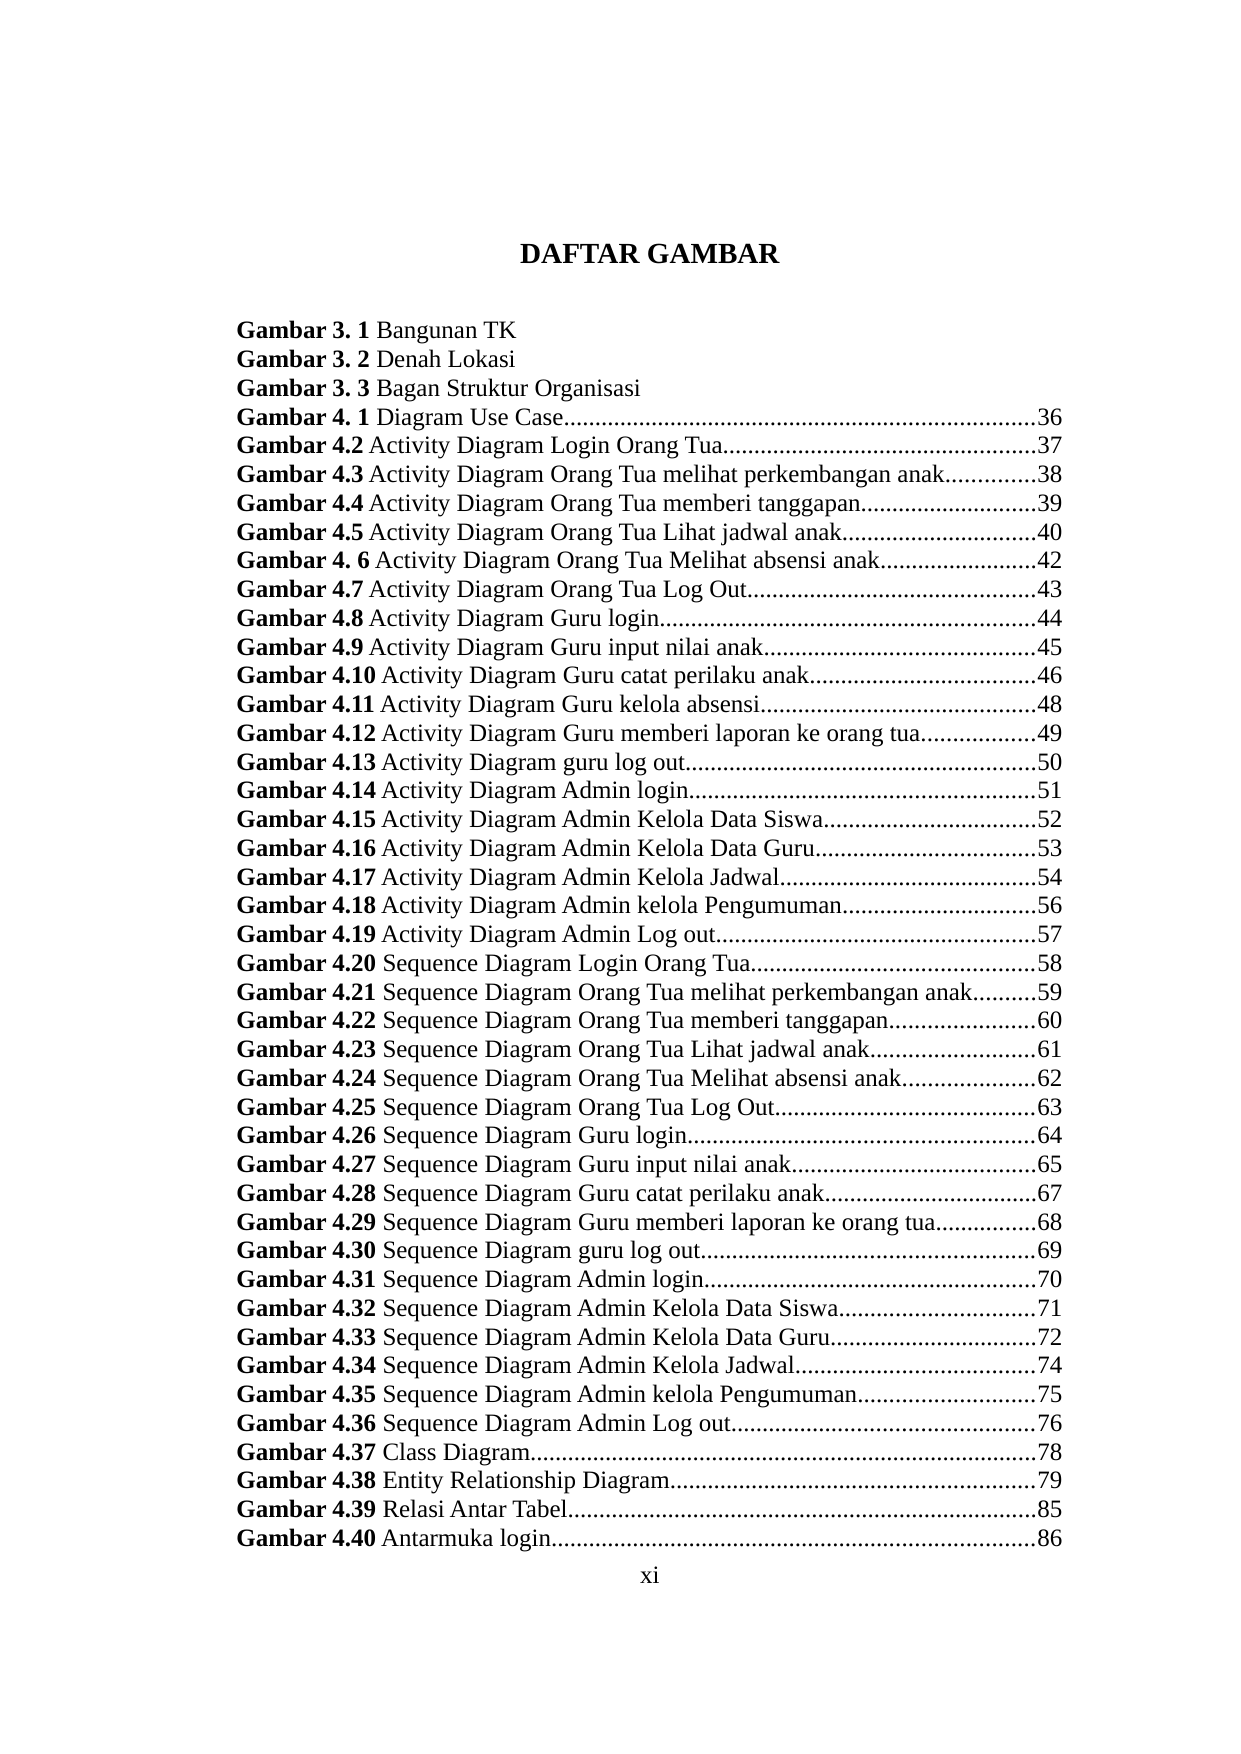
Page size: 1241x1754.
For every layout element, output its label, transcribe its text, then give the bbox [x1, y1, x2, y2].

text Gambar 4. 6 Activity Diagram Orang Tua Melihat absensi anak 42 [236, 545, 1063, 574]
text Gambar 4.39 Relasi Antar Tabel 85 [236, 1494, 1063, 1523]
text Gambar 4.3 Activity Diagram Orang Tua melihat perkembangan anak 38 [236, 459, 1063, 488]
text Gambar 4.27 Sequence Diagram Guru input nilai anak 65 [236, 1149, 1063, 1178]
text Gambar 4.36 Sequence Diagram Admin Log out 76 [236, 1408, 1063, 1437]
text Gambar 3. 3 Bagan Struktur Organisasi 27 [236, 373, 1063, 402]
text Gambar 4.15 Activity Diagram Admin Kelola Data Siswa 52 [236, 804, 1063, 833]
text Gambar 4.18 Activity Diagram Admin kelola Pengumuman 56 [236, 890, 1063, 919]
text Gambar 4.32 Sequence Diagram Admin Kelola Data Siswa 71 [236, 1293, 1063, 1322]
subtitle DAFTAR GAMBAR [236, 236, 1063, 270]
text Gambar 4.4 Activity Diagram Orang Tua memberi tanggapan 39 [236, 488, 1063, 517]
text Gambar 4.34 Sequence Diagram Admin Kelola Jadwal 74 [236, 1350, 1063, 1379]
text Gambar 4.40 Antarmuka login 86 [236, 1523, 1063, 1552]
text Gambar 4.24 Sequence Diagram Orang Tua Melihat absensi anak 62 [236, 1063, 1063, 1092]
text Gambar 4.38 Entity Relationship Diagram 79 [236, 1465, 1063, 1494]
text Gambar 4.30 Sequence Diagram guru log out 69 [236, 1235, 1063, 1264]
text Gambar 4.17 Activity Diagram Admin Kelola Jadwal 54 [236, 862, 1063, 890]
text Gambar 4.19 Activity Diagram Admin Log out 57 [236, 919, 1063, 948]
text Gambar 4.31 Sequence Diagram Admin login 70 [236, 1264, 1063, 1293]
text Gambar 4.37 Class Diagram 78 [236, 1437, 1063, 1465]
text Gambar 4.29 Sequence Diagram Guru memberi laporan ke orang tua 68 [236, 1207, 1063, 1235]
text Gambar 4.14 Activity Diagram Admin login 51 [236, 775, 1063, 804]
text Gambar 4.35 Sequence Diagram Admin kelola Pengumuman 75 [236, 1379, 1063, 1408]
text Gambar 3. 1 Bangunan TK 25 [236, 315, 1063, 344]
text Gambar 4.7 Activity Diagram Orang Tua Log Out 43 [236, 574, 1063, 603]
text Gambar 4.20 Sequence Diagram Login Orang Tua 58 [236, 948, 1063, 977]
text Gambar 4.5 Activity Diagram Orang Tua Lihat jadwal anak 40 [236, 517, 1063, 545]
text Gambar 4.2 Activity Diagram Login Orang Tua 37 [236, 430, 1063, 459]
text Gambar 4.16 Activity Diagram Admin Kelola Data Guru 53 [236, 833, 1063, 862]
text Gambar 4.25 Sequence Diagram Orang Tua Log Out 63 [236, 1092, 1063, 1120]
text Gambar 4.10 Activity Diagram Guru catat perilaku anak 46 [236, 660, 1063, 689]
text Gambar 4.28 Sequence Diagram Guru catat perilaku anak 67 [236, 1178, 1063, 1207]
text Gambar 3. 2 Denah Lokasi 26 [236, 344, 1063, 373]
text Gambar 4.9 Activity Diagram Guru input nilai anak 45 [236, 632, 1063, 660]
text Gambar 4. 1 Diagram Use Case 36 [236, 402, 1063, 430]
text Gambar 4.33 Sequence Diagram Admin Kelola Data Guru 72 [236, 1322, 1063, 1350]
text Gambar 4.13 Activity Diagram guru log out 50 [236, 747, 1063, 775]
text Gambar 4.26 Sequence Diagram Guru login 64 [236, 1120, 1063, 1149]
text Gambar 4.21 Sequence Diagram Orang Tua melihat perkembangan anak 59 [236, 977, 1063, 1005]
text Gambar 4.12 Activity Diagram Guru memberi laporan ke orang tua 49 [236, 718, 1063, 747]
text Gambar 4.8 Activity Diagram Guru login 44 [236, 603, 1063, 632]
text Gambar 4.23 Sequence Diagram Orang Tua Lihat jadwal anak 61 [236, 1034, 1063, 1063]
text Gambar 4.11 Activity Diagram Guru kelola absensi 48 [236, 689, 1063, 718]
text Gambar 4.22 Sequence Diagram Orang Tua memberi tanggapan 60 [236, 1005, 1063, 1034]
